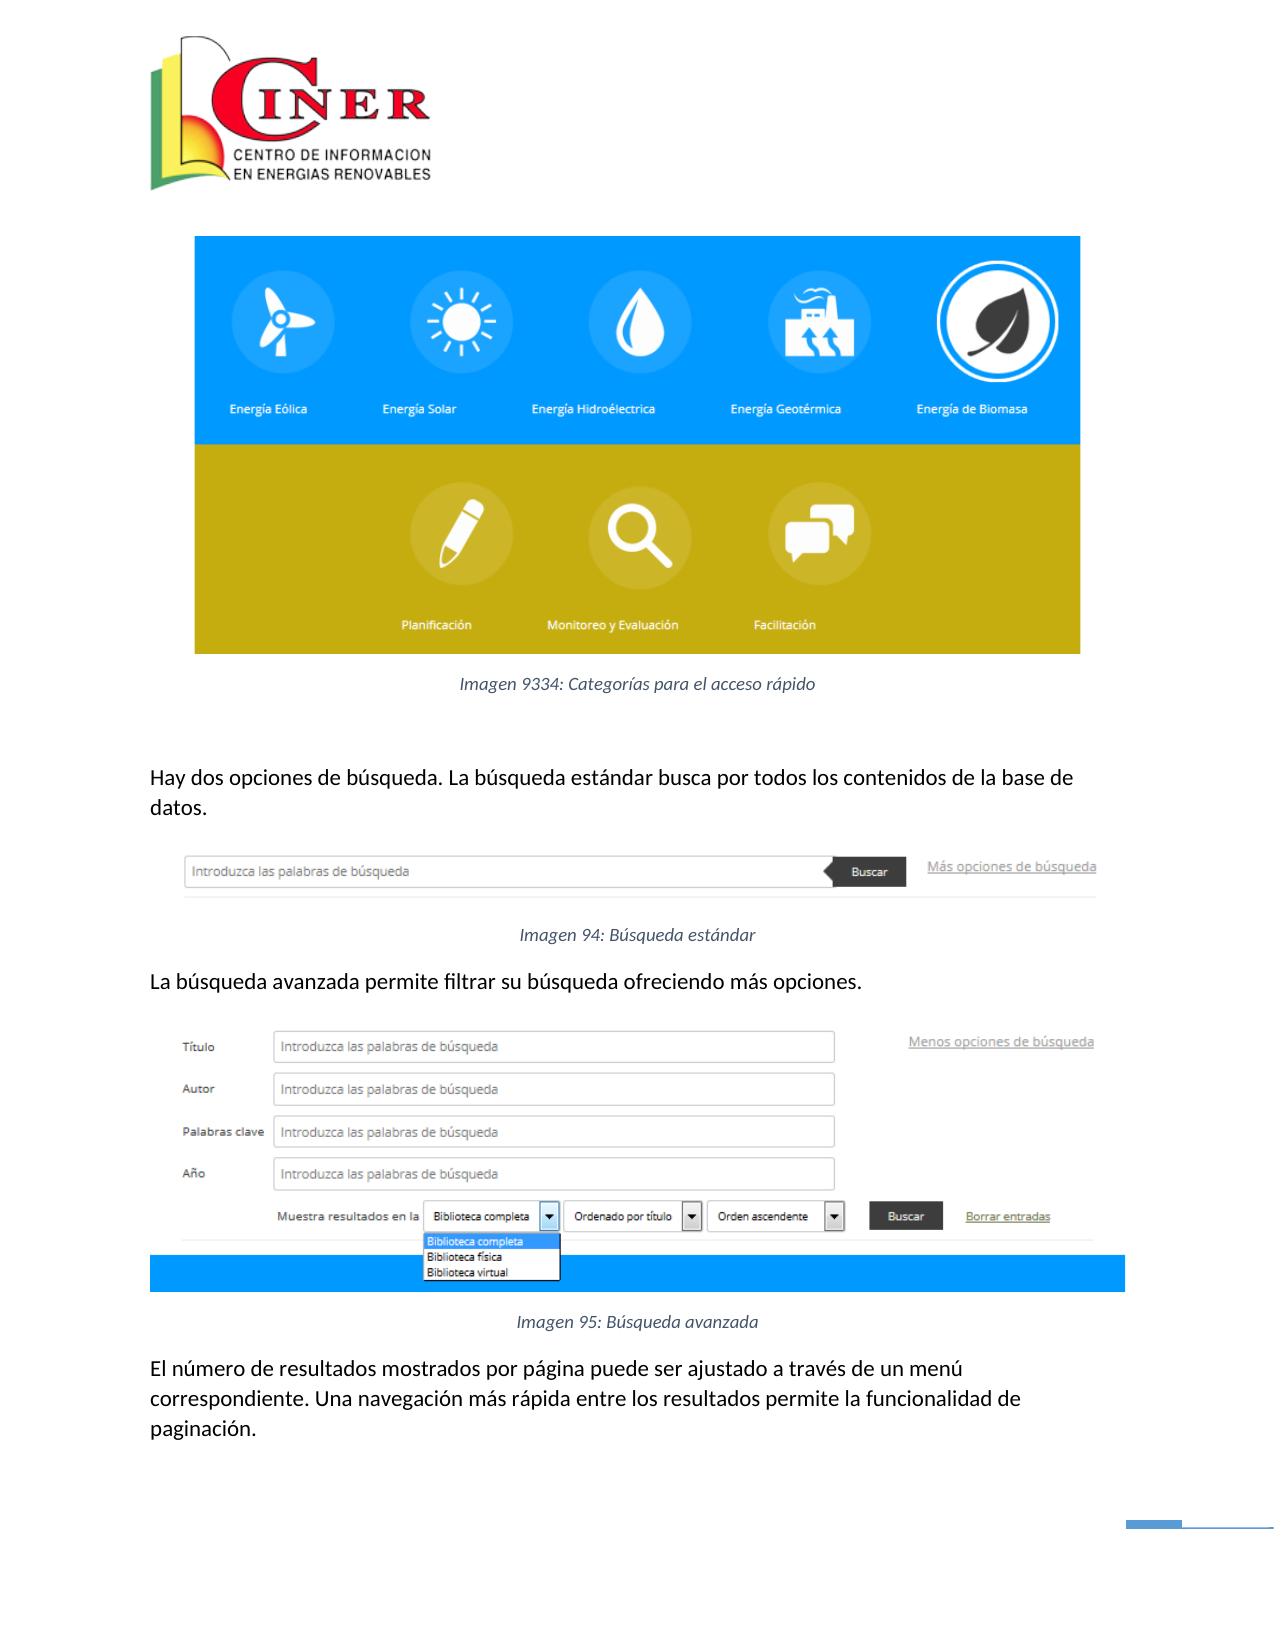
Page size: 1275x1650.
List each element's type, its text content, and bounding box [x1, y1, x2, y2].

text Imagen 93: Categorías para el acceso rápido [150, 673, 1125, 696]
text Hay dos opciones de búsqueda. La búsqueda estándar busca por todos los contenidos de la base de datos. [150, 763, 1125, 821]
text El número de resultados mostrados por página puede ser ajustado a través de un menú correspondiente. Una navegación más rápida entre los resultados permite la funcionalidad de paginación. [150, 1354, 1125, 1442]
picture [150, 840, 1125, 905]
text Imagen 94: Búsqueda estándar [150, 923, 1125, 946]
text La búsqueda avanzada permite filtrar su búsqueda ofreciendo más opciones. [150, 967, 1125, 995]
picture [150, 1013, 1125, 1292]
picture [194, 236, 1081, 654]
picture [150, 36, 432, 193]
text Imagen 95: Búsqueda avanzada [150, 1310, 1125, 1333]
